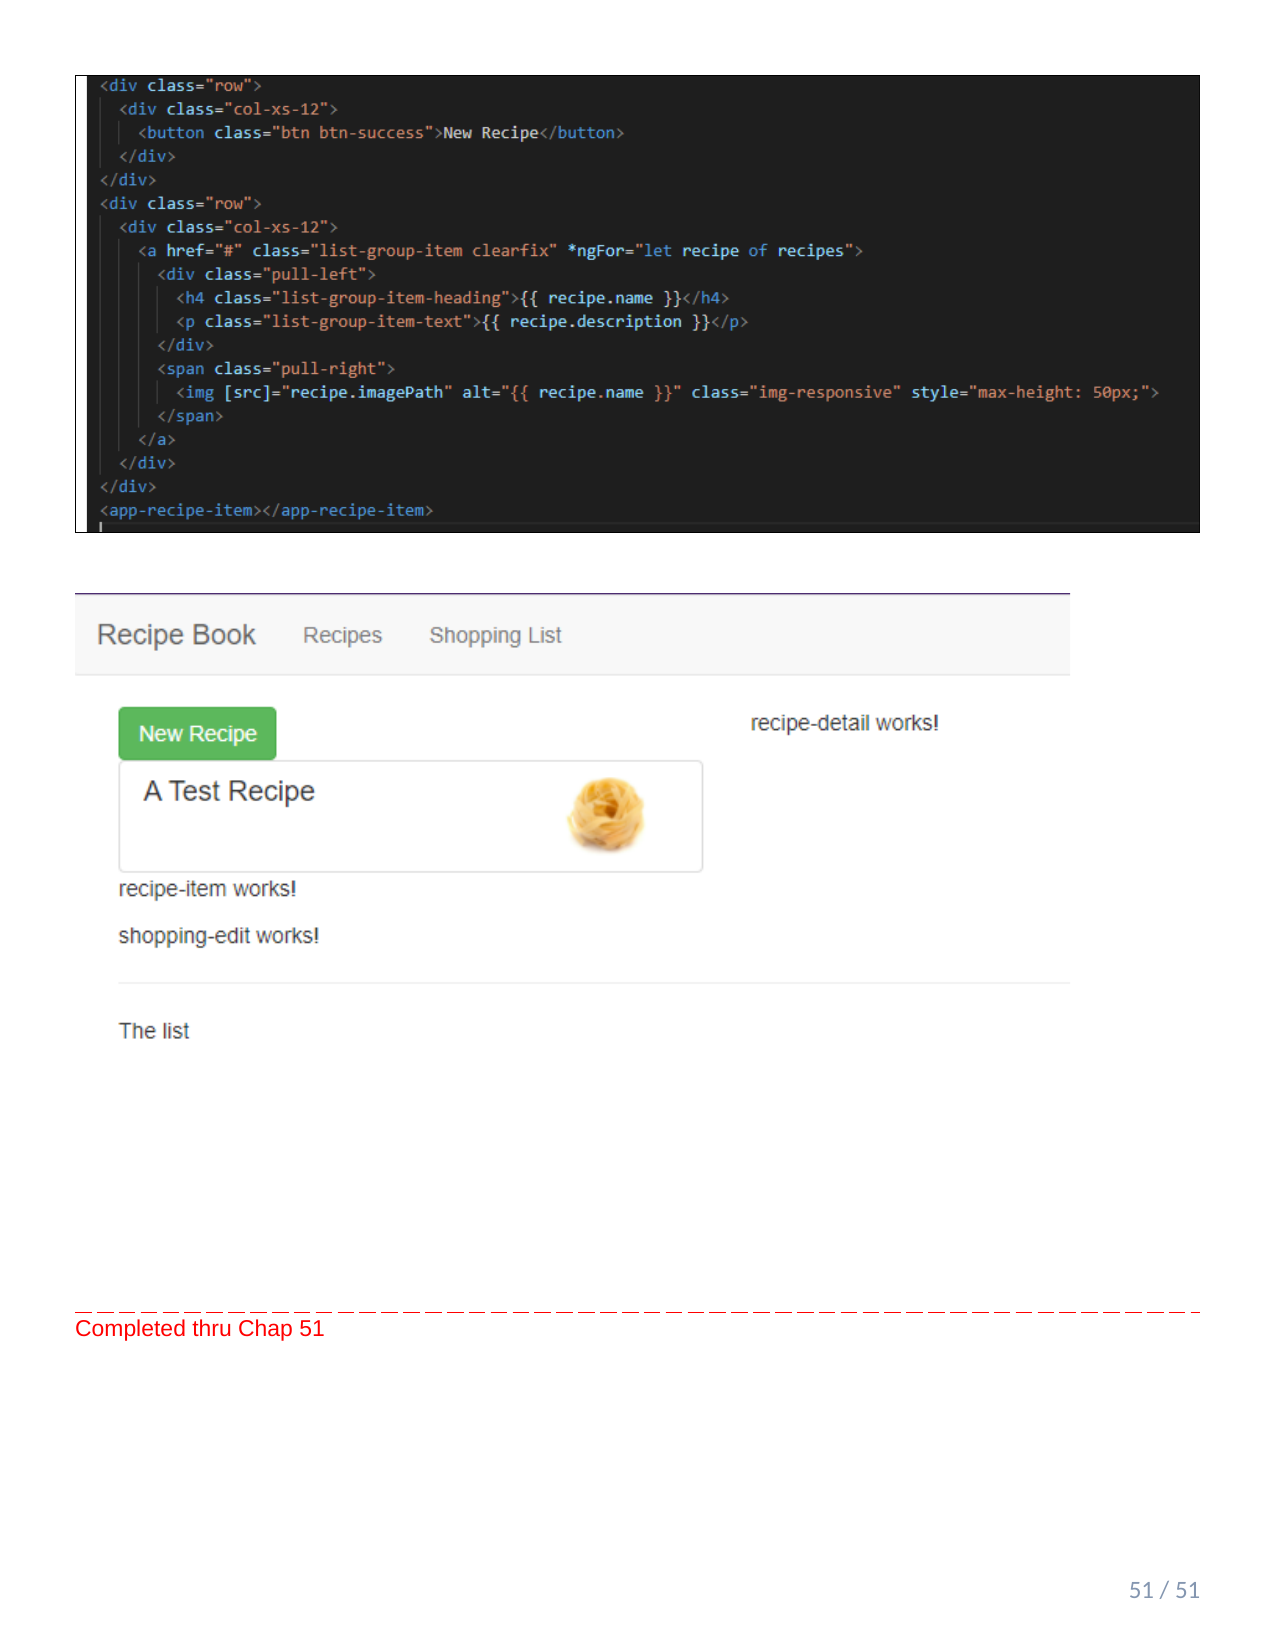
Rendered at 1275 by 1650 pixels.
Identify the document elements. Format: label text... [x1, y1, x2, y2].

picture [86, 76, 1200, 532]
picture [75, 593, 1071, 1189]
text Completed thru Chap 51 [75, 1312, 1200, 1341]
table_cell [76, 76, 86, 532]
